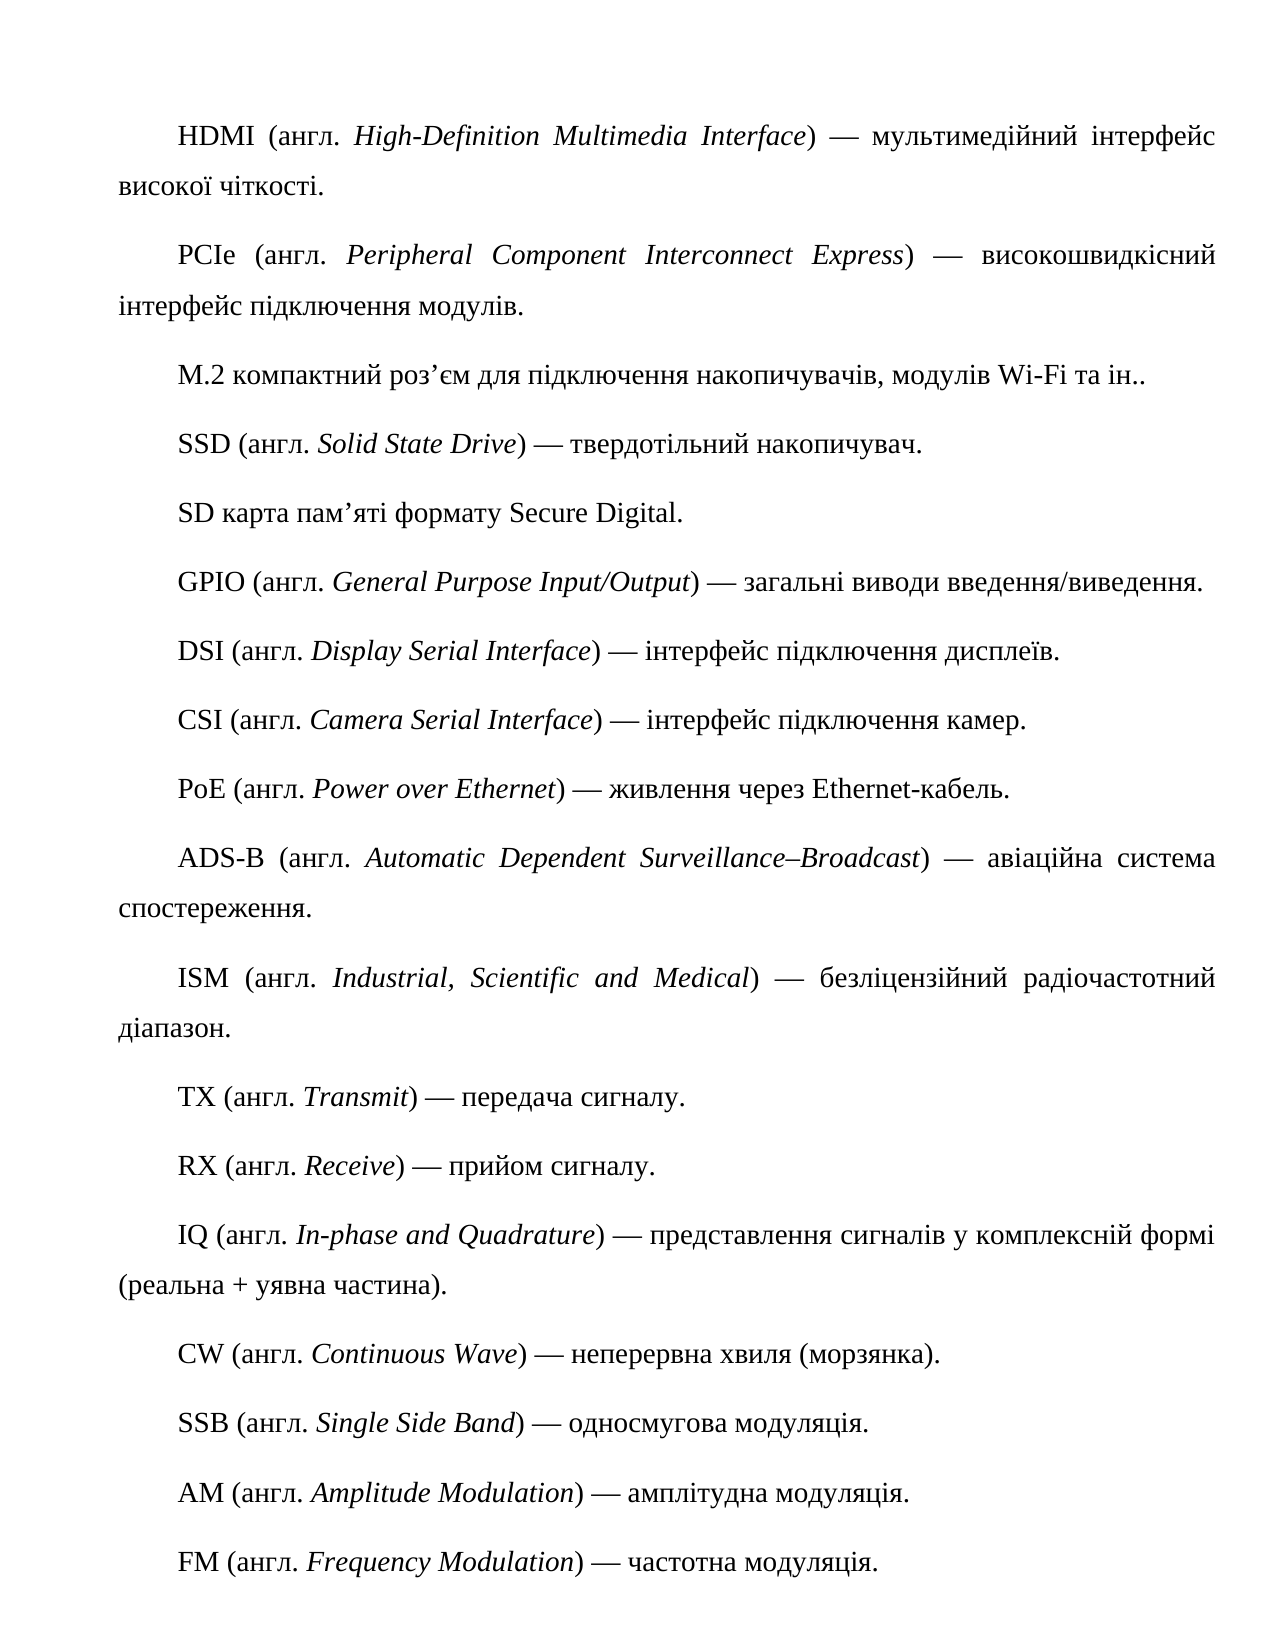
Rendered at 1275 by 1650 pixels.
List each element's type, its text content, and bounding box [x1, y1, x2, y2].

text PCIe (англ. Peripheral Component Interconnect Express) — високошвидкісний інтерфейс підключення модулів. [118, 237, 1216, 321]
text SD карта пам’яті формату Secure Digital. [118, 495, 1216, 528]
text ADS-B (англ. Automatic Dependent Surveillance–Broadcast) — авіаційна система спостереження. [118, 840, 1216, 924]
text CSI (англ. Camera Serial Interface) — інтерфейс підключення камер. [118, 702, 1216, 736]
text FM (англ. Frequency Modulation) — частотна модуляція. [118, 1544, 1216, 1577]
text DSI (англ. Display Serial Interface) — інтерфейс підключення дисплеїв. [118, 633, 1216, 667]
text PoE (англ. Power over Ethernet) — живлення через Ethernet-кабель. [118, 771, 1216, 805]
text SSB (англ. Single Side Band) — односмугова модуляція. [118, 1406, 1216, 1439]
text ISM (англ. Industrial, Scientific and Medical) — безліцензійний радіочастотний діапазон. [118, 960, 1216, 1043]
text GPIO (англ. General Purpose Input/Output) — загальні виводи введення/виведення. [118, 564, 1216, 598]
text M.2 компактний роз’єм для підключення накопичувачів, модулів Wi-Fi та ін.. [118, 357, 1216, 390]
text CW (англ. Continuous Wave) — неперервна хвиля (морзянка). [118, 1337, 1216, 1370]
text HDMI (англ. High-Definition Multimedia Interface) — мультимедійний інтерфейс високої чіткості. [118, 118, 1216, 202]
text IQ (англ. In-phase and Quadrature) — представлення сигналів у комплексній формі (реальна + уявна частина). [118, 1217, 1216, 1301]
text AM (англ. Amplitude Modulation) — амплітудна модуляція. [118, 1475, 1216, 1508]
text TX (англ. Transmit) — передача сигналу. [118, 1079, 1216, 1113]
text RX (англ. Receive) — прийом сигналу. [118, 1148, 1216, 1182]
text SSD (англ. Solid State Drive) — твердотільний накопичувач. [118, 426, 1216, 459]
